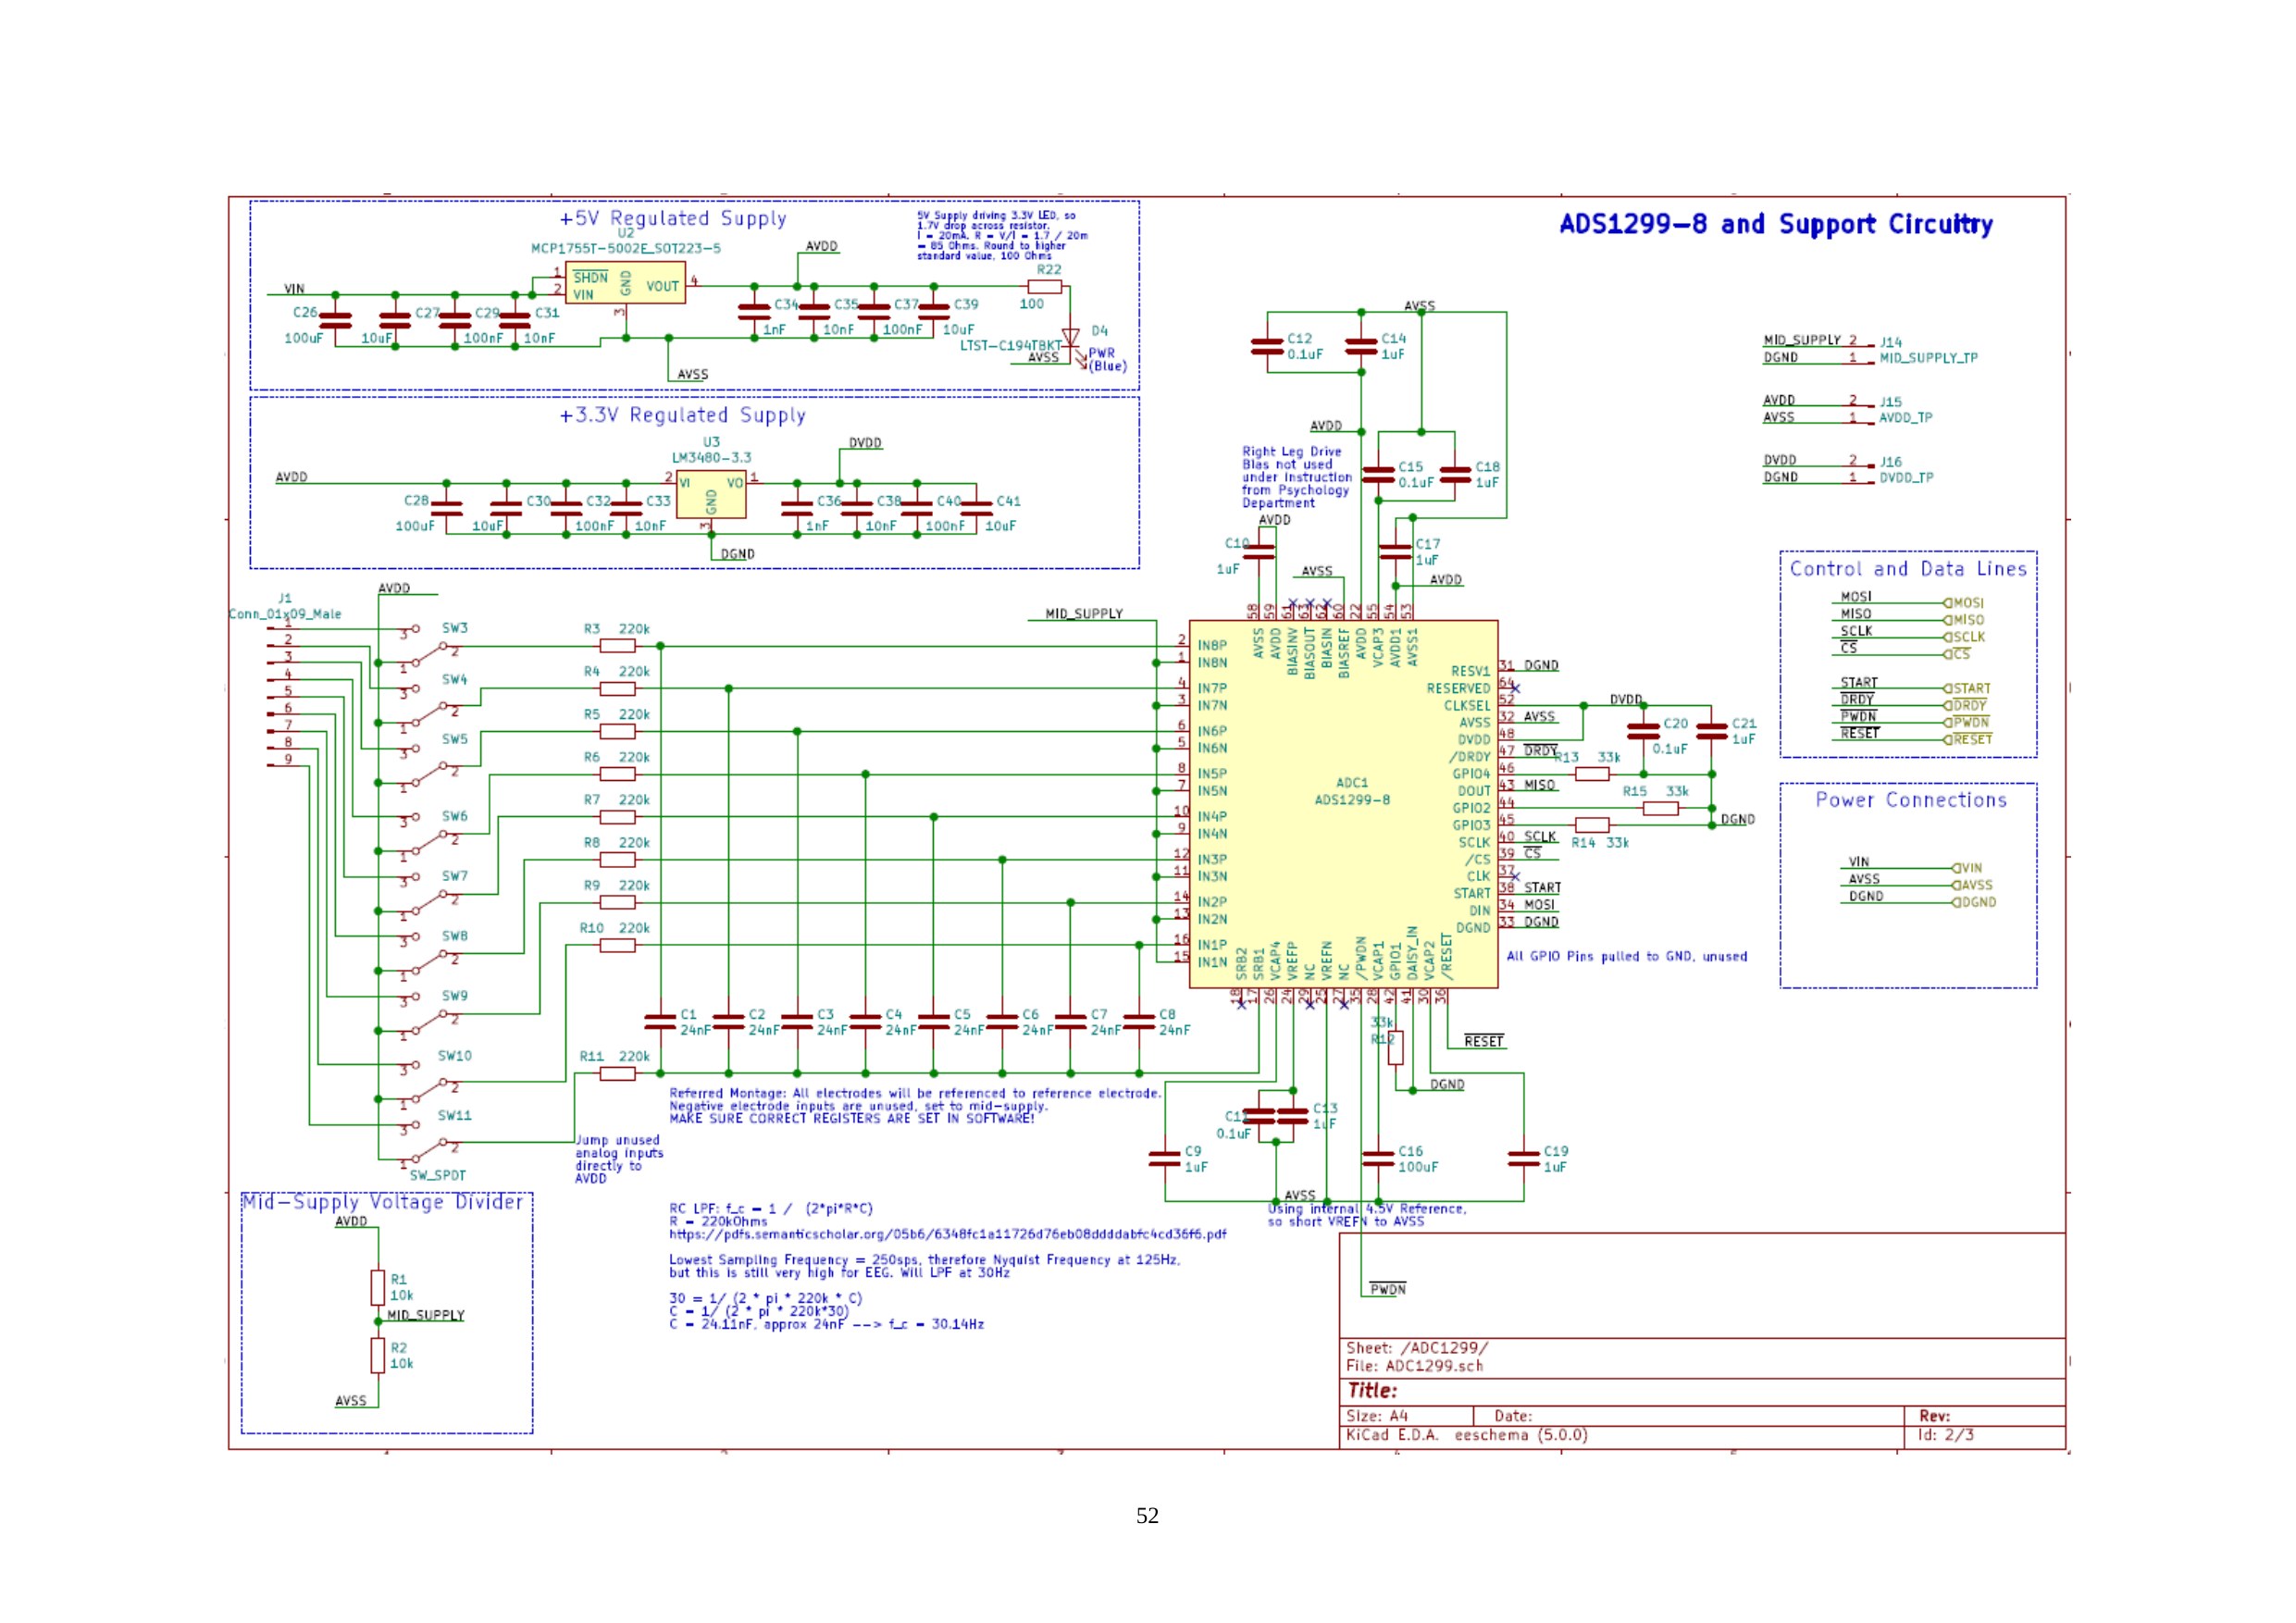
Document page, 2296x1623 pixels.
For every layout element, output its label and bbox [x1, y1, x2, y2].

picture [224, 193, 2071, 1455]
